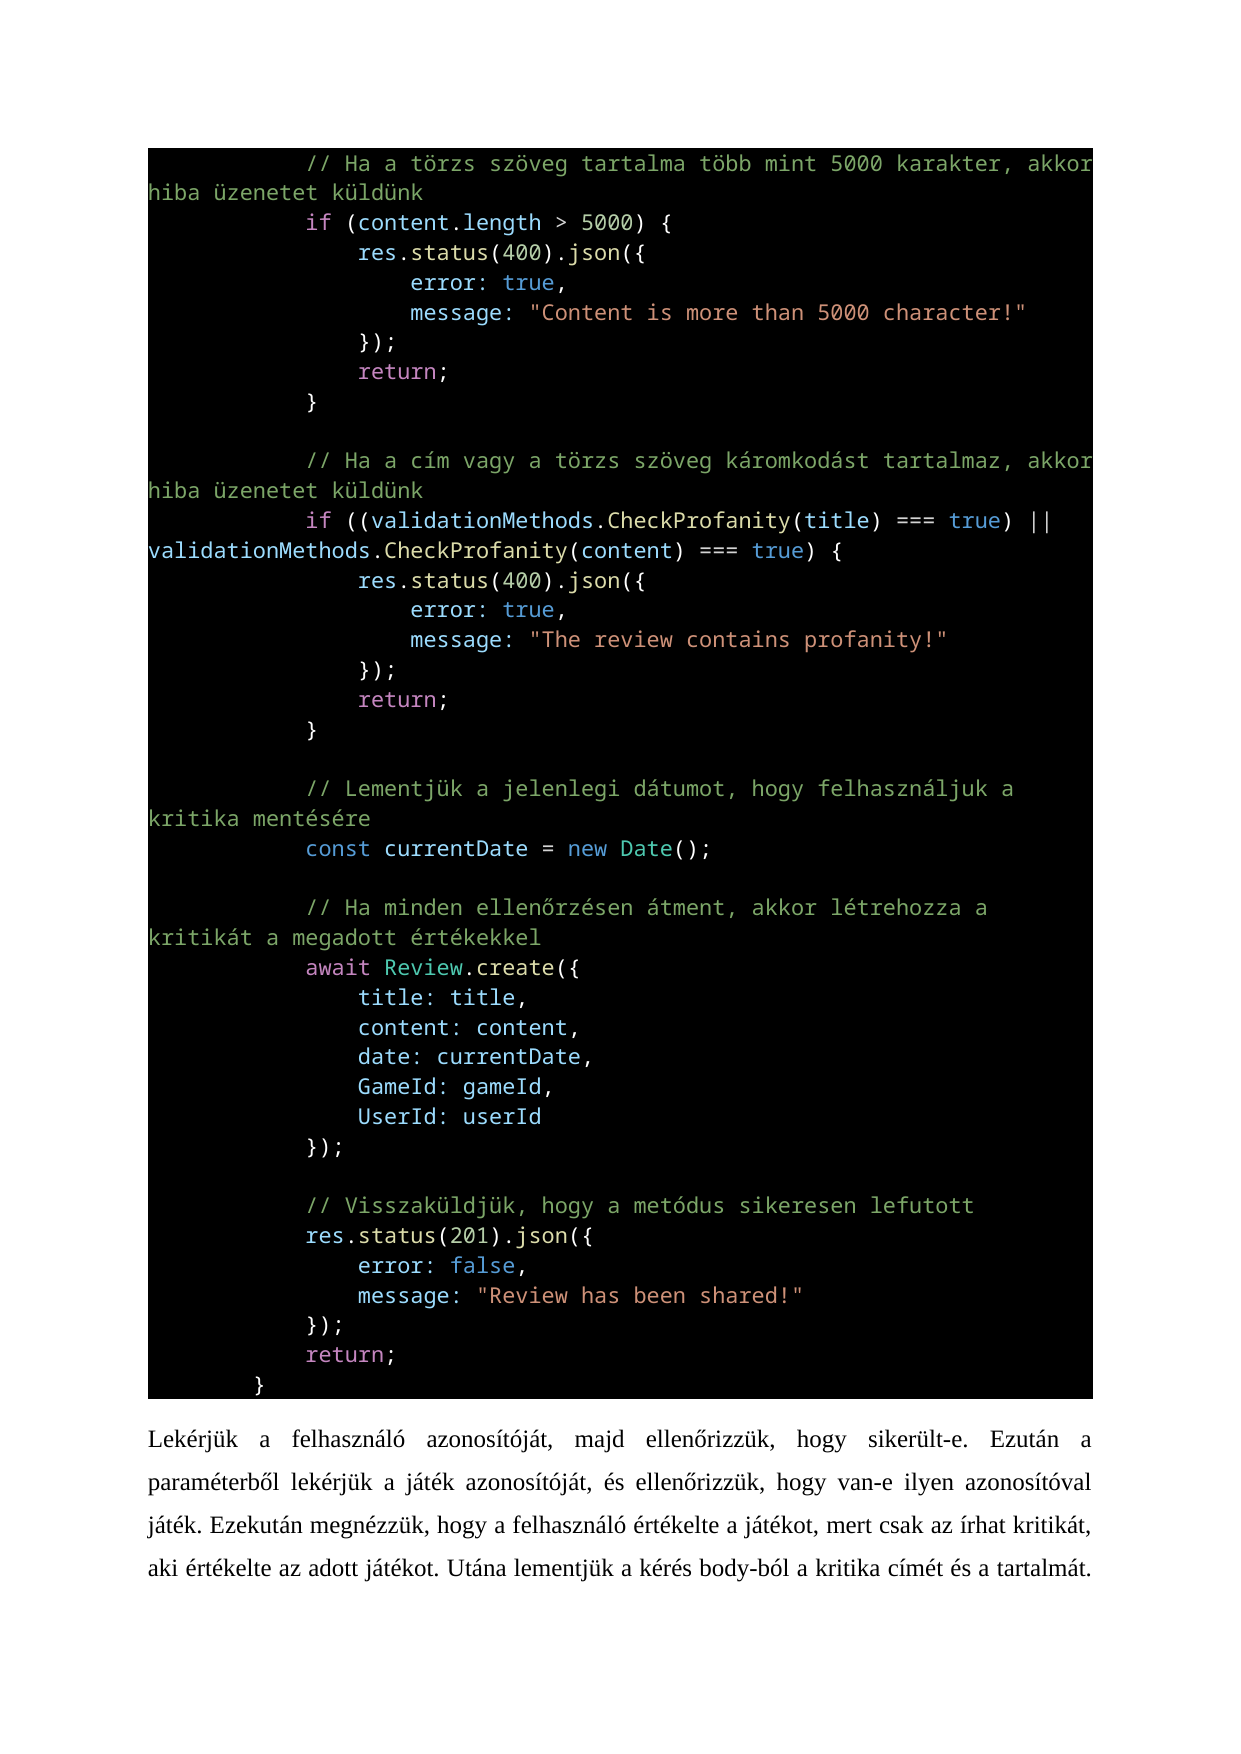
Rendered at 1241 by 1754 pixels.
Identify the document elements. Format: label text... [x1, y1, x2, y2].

text error: true, [148, 594, 1093, 624]
text } [148, 714, 1093, 743]
text }); [148, 654, 1093, 684]
text title: title, [148, 982, 1093, 1012]
text content: content, [148, 1012, 1093, 1041]
text return; [148, 356, 1093, 386]
text return; [148, 684, 1093, 714]
text }); [148, 1309, 1093, 1339]
text error: false, [148, 1250, 1093, 1280]
text GameId: gameId, [148, 1071, 1093, 1101]
text res.status(400).json({ [148, 237, 1093, 267]
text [148, 1424, 1093, 1582]
text const currentDate = new Date(); [148, 833, 1093, 863]
text // Ha minden ellenőrzésen átment, akkor létrehozza a kritikát a megadott értékekkel [148, 892, 1093, 952]
text if ((validationMethods.CheckProfanity(title) === true) || validationMethods.CheckProfanity(content) === true) { [148, 505, 1093, 565]
text }); [148, 1131, 1093, 1161]
text return; [148, 1339, 1093, 1369]
text message: "Content is more than 5000 character!" [148, 297, 1093, 326]
text await Review.create({ [148, 952, 1093, 982]
text // Visszaküldjük, hogy a metódus sikeresen lefutott [148, 1190, 1093, 1220]
text }); [148, 326, 1093, 356]
text // Ha a törzs szöveg tartalma több mint 5000 karakter, akkor hiba üzenetet küldünk [148, 148, 1093, 207]
text res.status(400).json({ [148, 565, 1093, 594]
text res.status(201).json({ [148, 1220, 1093, 1250]
text if (content.length > 5000) { [148, 207, 1093, 237]
text } [148, 386, 1093, 416]
text // Ha a cím vagy a törzs szöveg káromkodást tartalmaz, akkor hiba üzenetet küldünk [148, 446, 1093, 505]
text } [148, 1369, 1093, 1399]
text // Lementjük a jelenlegi dátumot, hogy felhasználjuk a kritika mentésére [148, 773, 1093, 833]
text UserId: userId [148, 1101, 1093, 1131]
text message: "The review contains profanity!" [148, 624, 1093, 654]
text message: "Review has been shared!" [148, 1280, 1093, 1309]
text date: currentDate, [148, 1041, 1093, 1071]
text error: true, [148, 267, 1093, 297]
